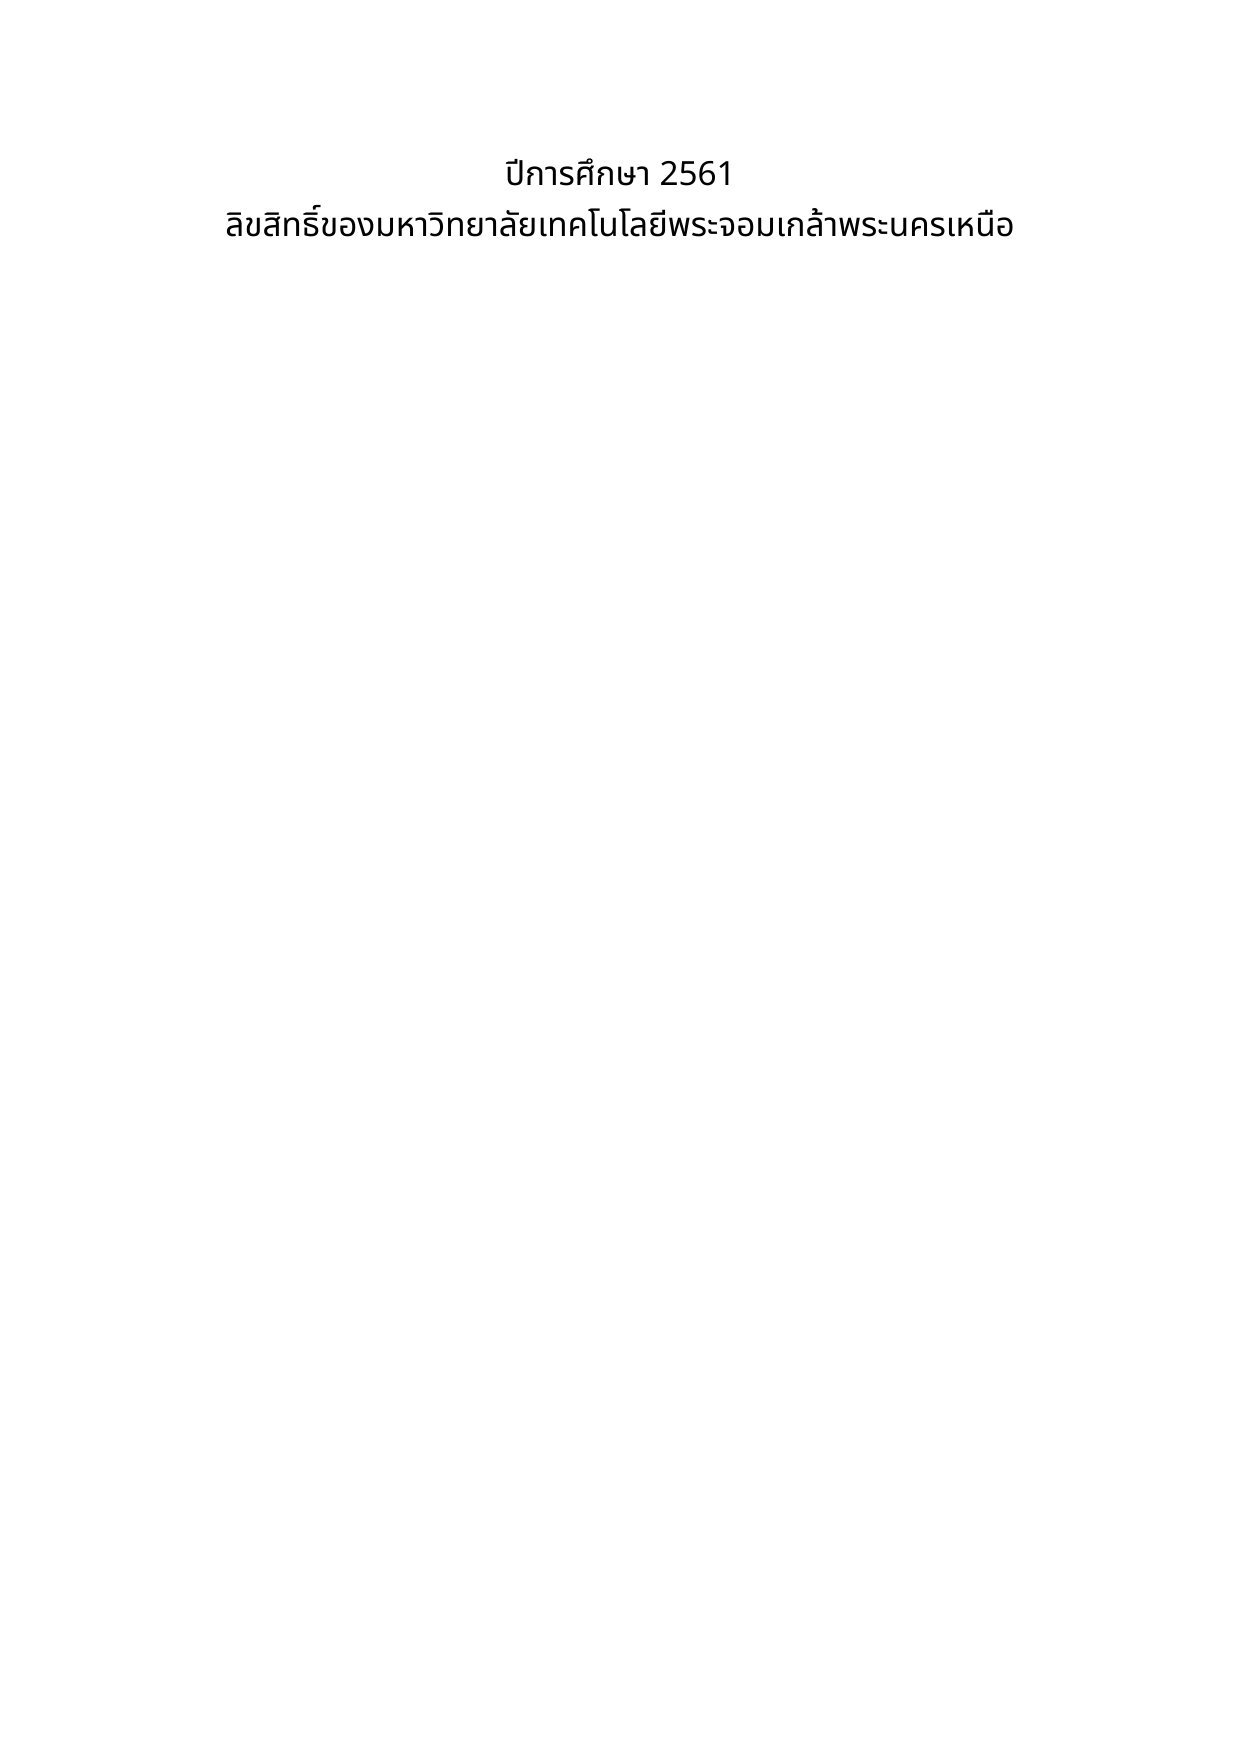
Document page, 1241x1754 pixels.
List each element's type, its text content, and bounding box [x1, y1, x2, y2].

text ปีการศึกษา 2561 [150, 150, 1090, 201]
text ลิขสิทธิ์ของมหาวิทยาลัยเทคโนโลยีพระจอมเกล้าพระนครเหนือ [150, 201, 1090, 251]
